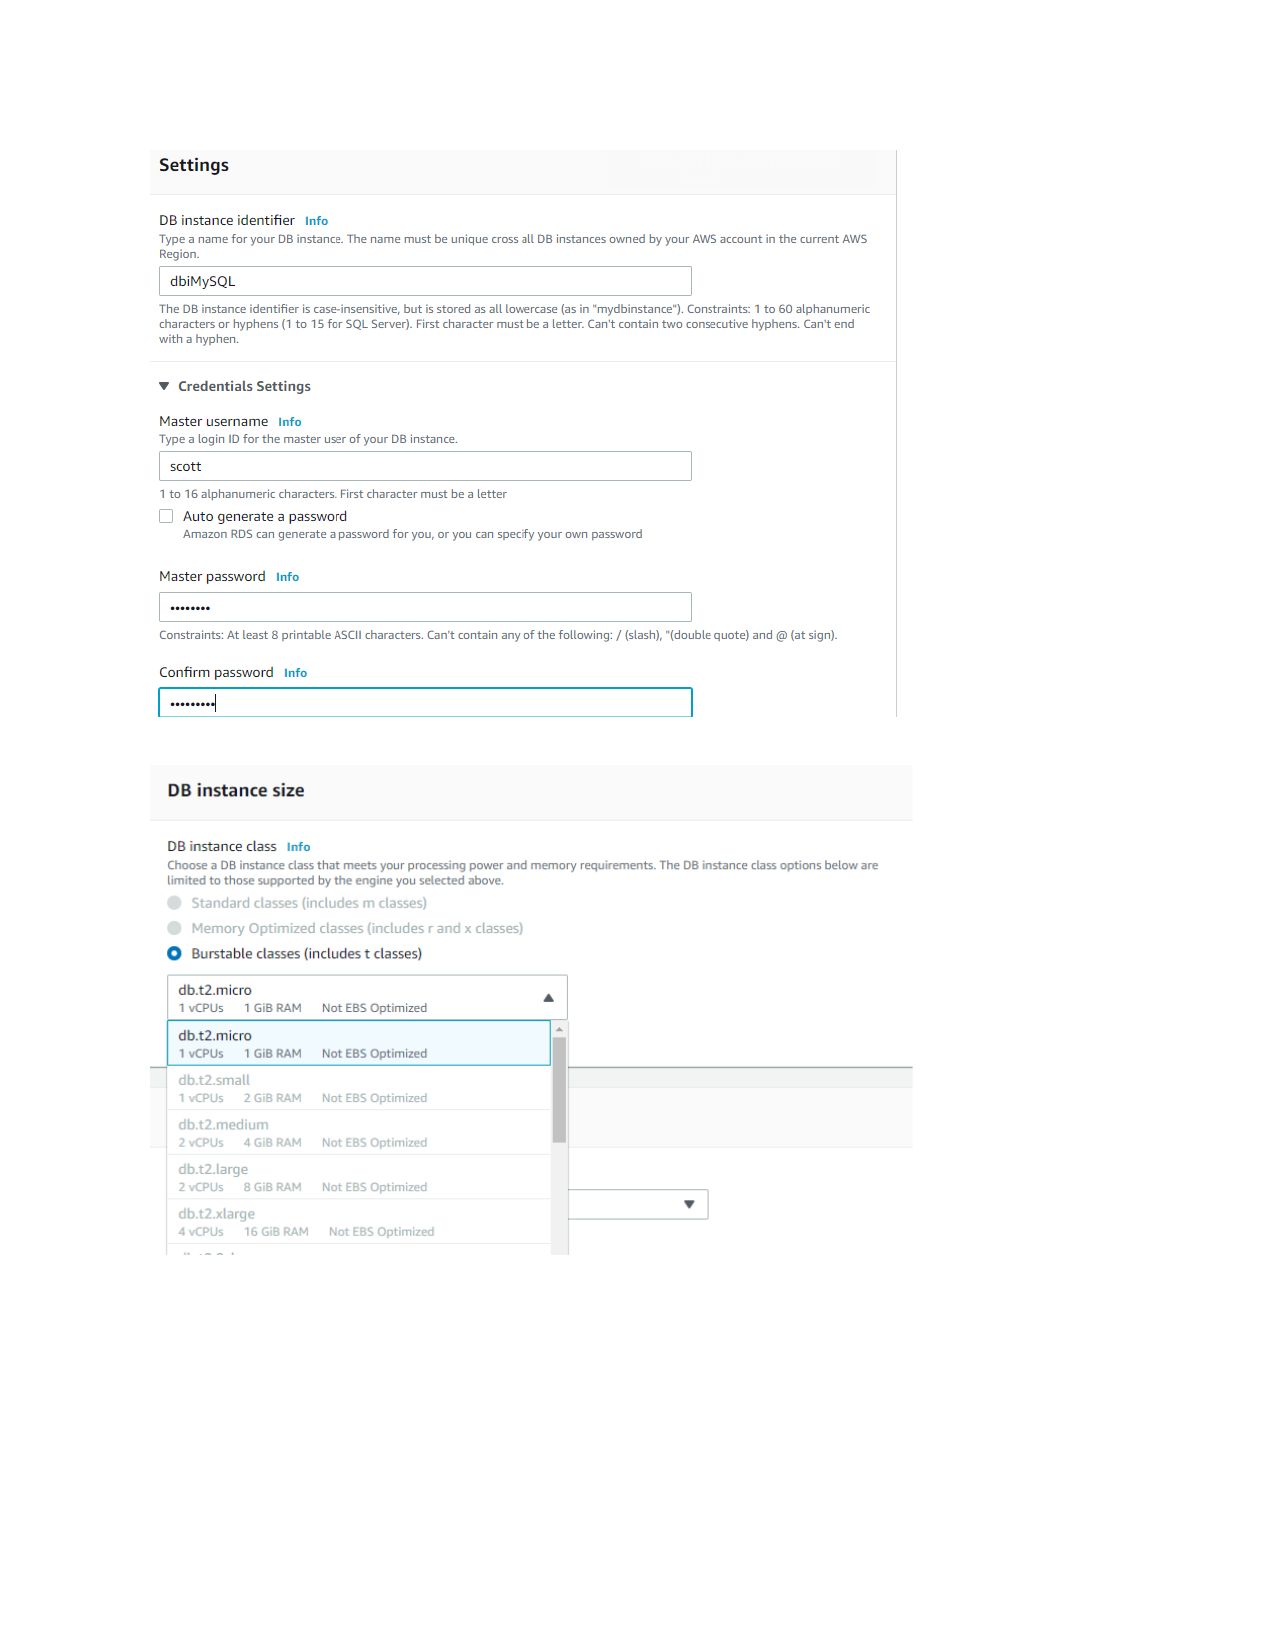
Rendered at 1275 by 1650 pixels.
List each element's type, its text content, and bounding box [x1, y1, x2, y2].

picture [150, 150, 898, 717]
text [150, 765, 1125, 1289]
picture [161, 690, 690, 717]
picture [150, 765, 913, 1255]
